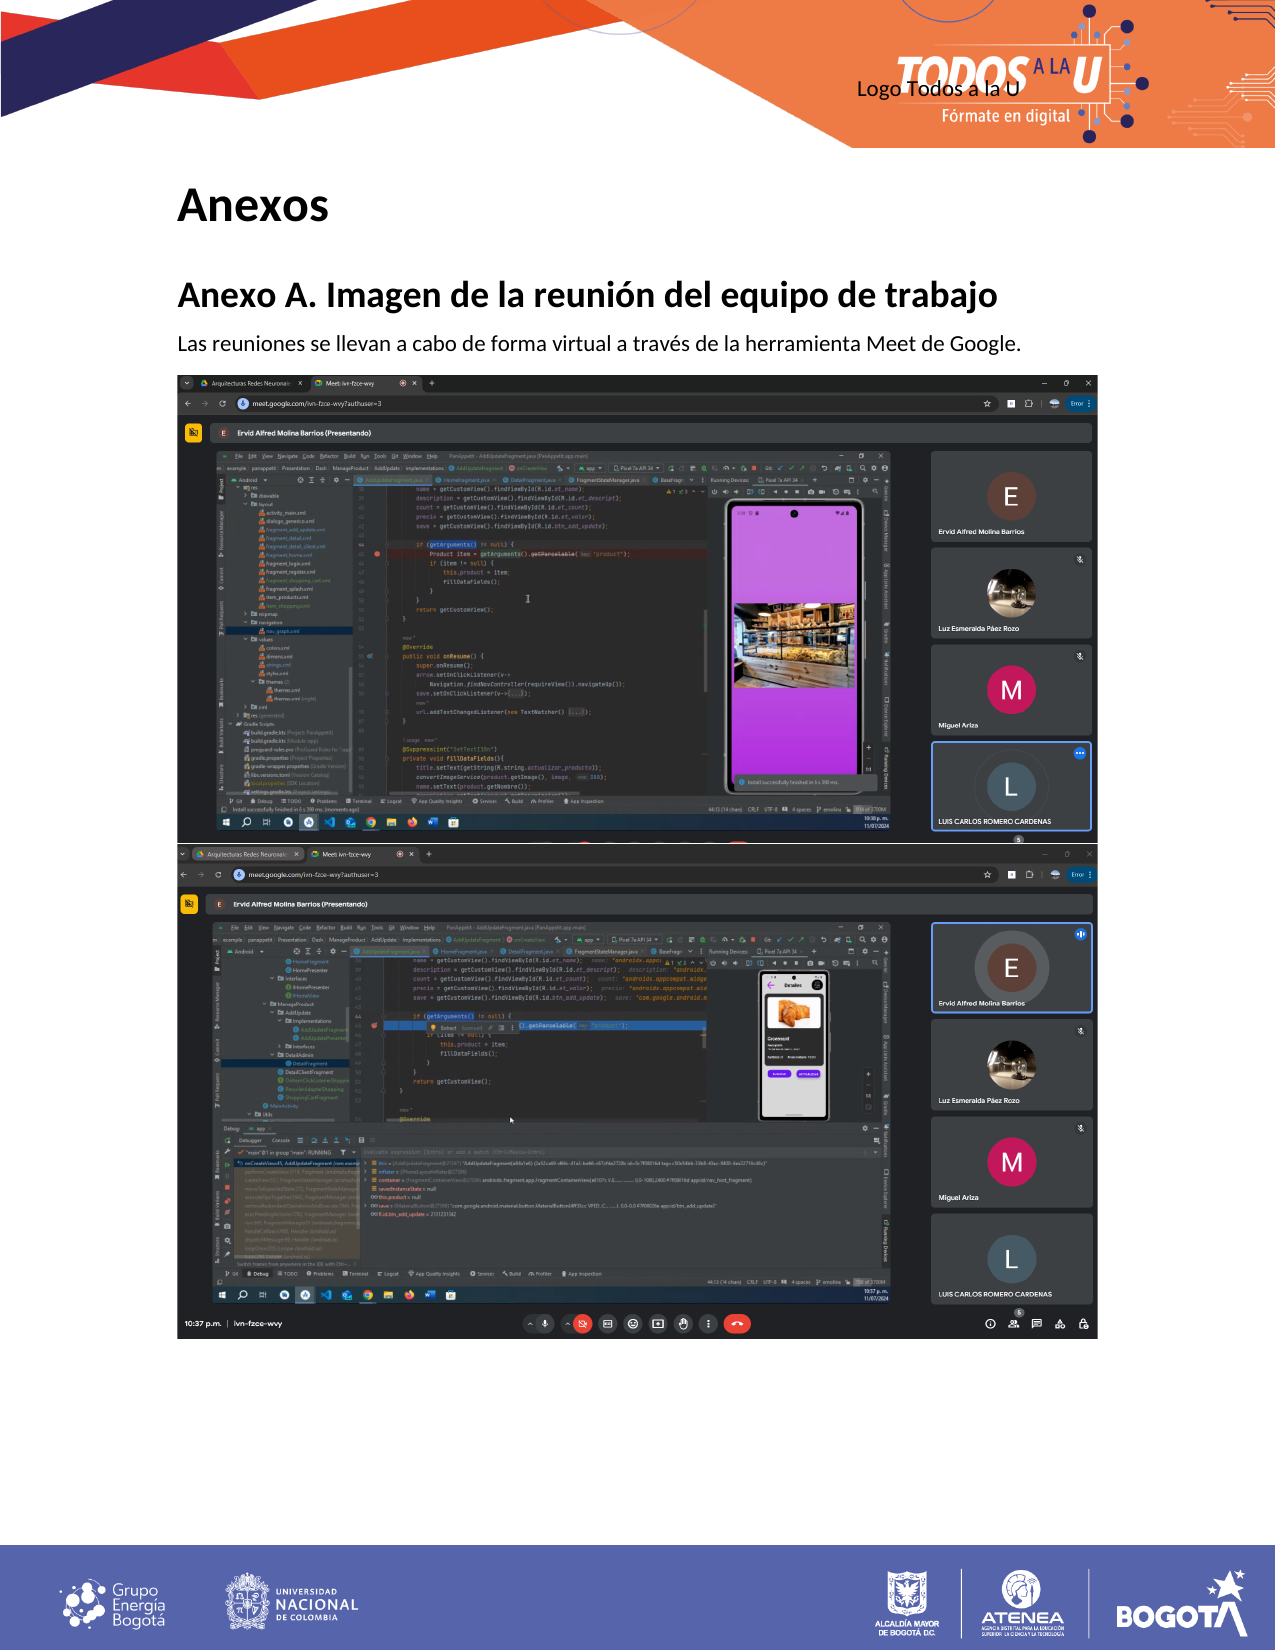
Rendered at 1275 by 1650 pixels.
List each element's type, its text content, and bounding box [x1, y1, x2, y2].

subtitle Anexo A. Imagen de la reunión del equipo de trabajo [177, 271, 1098, 317]
text Las reuniones se llevan a cabo de forma virtual a través de la herramienta Meet de Google. [177, 329, 1098, 357]
picture [0, 0, 1275, 148]
picture [177, 375, 1098, 843]
picture [177, 844, 1098, 1339]
picture [0, 1545, 1275, 1650]
subtitle Anexos [177, 173, 1098, 234]
